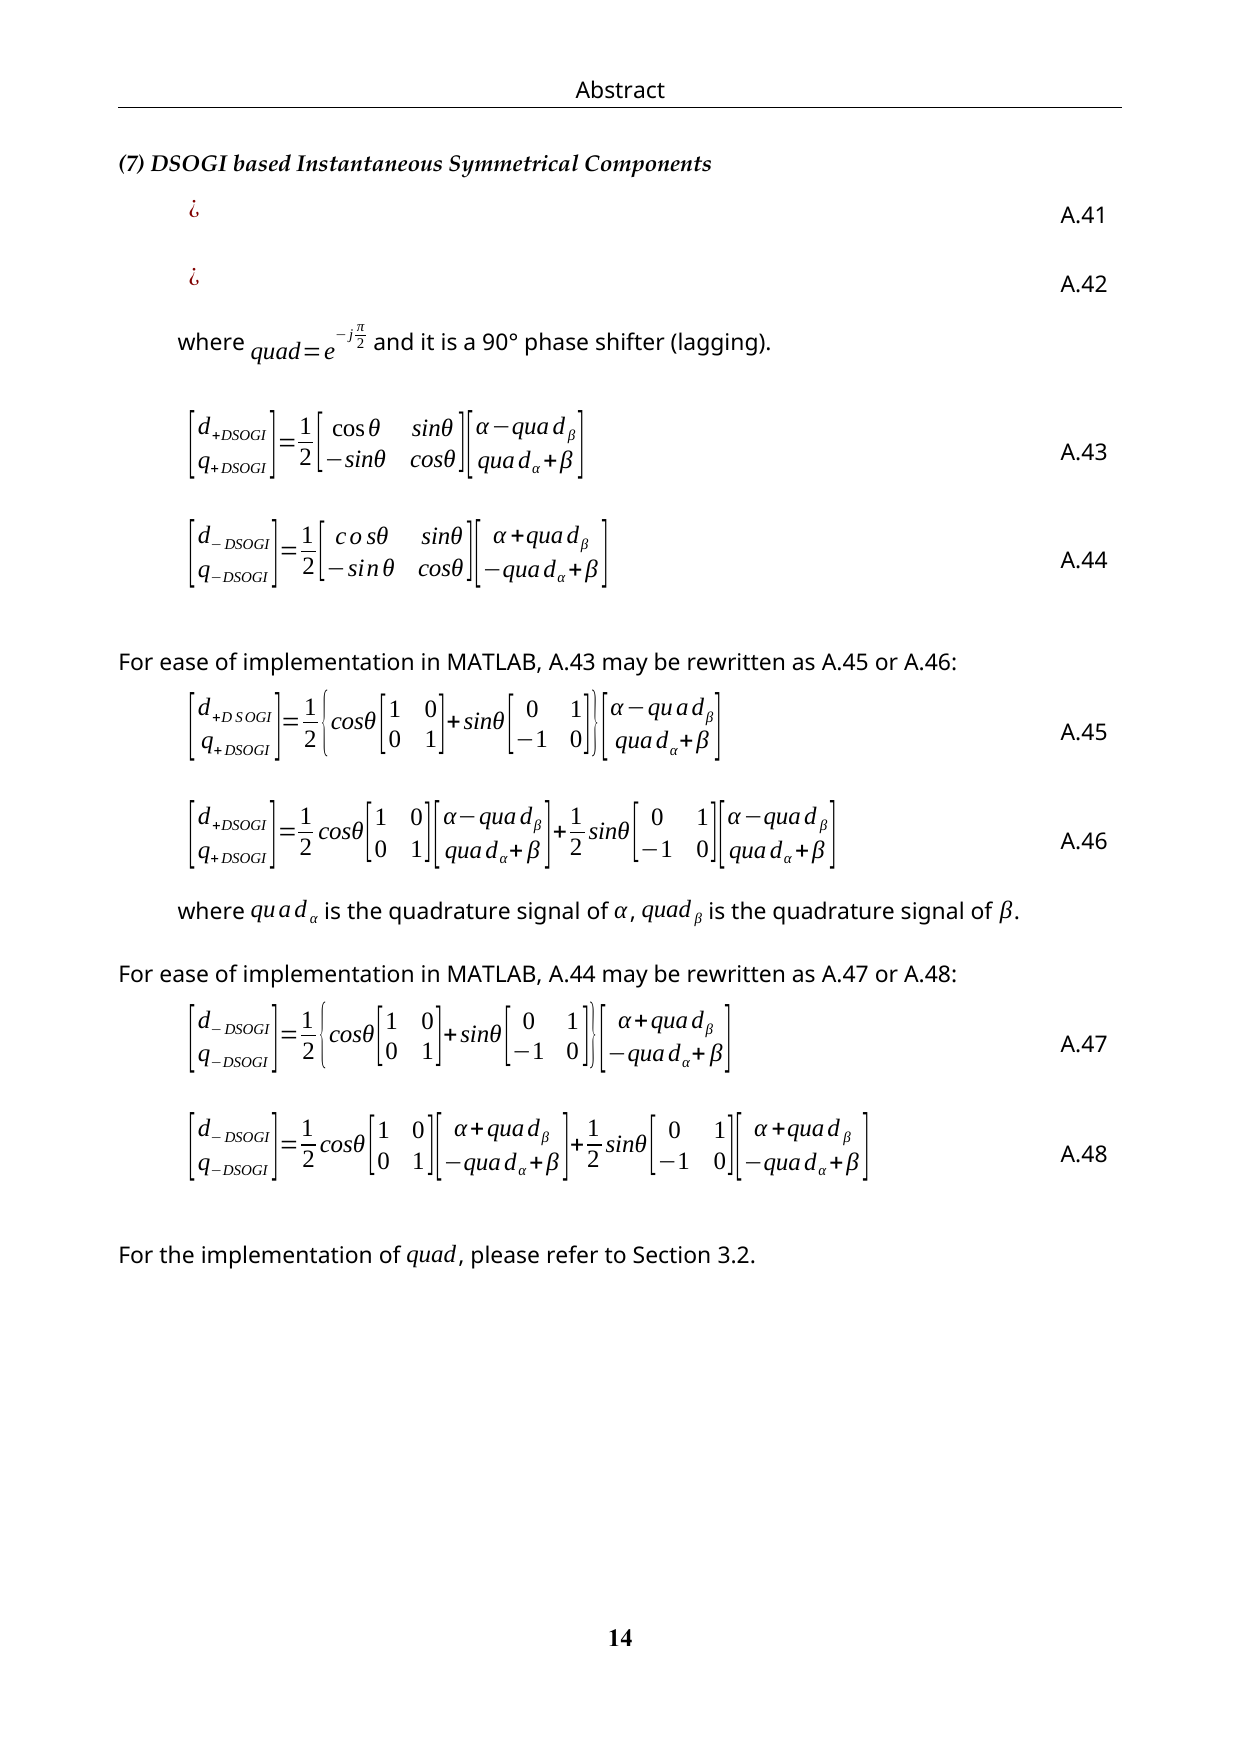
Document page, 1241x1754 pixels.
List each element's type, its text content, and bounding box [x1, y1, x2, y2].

table_cell [118, 506, 974, 614]
text For ease of implementation in MATLAB, A.44 may be rewritten as A.47 or A.48: [118, 958, 1122, 989]
list DSOGI based Instantaneous Symmetrical Components [118, 150, 1122, 178]
table_cell [118, 787, 1030, 895]
table_cell A.42 [974, 249, 1119, 318]
table_header A.41 [974, 180, 1119, 249]
text where is the quadrature signal of , is the quadrature signal of . [177, 895, 1122, 927]
table_header A.43 [974, 397, 1119, 506]
table_cell A.48 [1030, 1099, 1119, 1208]
table_header [118, 989, 974, 1099]
table_header [118, 180, 974, 249]
table_cell [118, 249, 974, 318]
text For the implementation of , please refer to Section 3.2. [118, 1239, 1122, 1270]
table_cell A.44 [974, 506, 1119, 614]
table_cell [118, 1099, 1030, 1208]
table_header A.45 [974, 677, 1119, 787]
table_header [118, 397, 974, 506]
table_header A.47 [974, 989, 1119, 1099]
table_header [118, 677, 974, 787]
text For ease of implementation in MATLAB, A.43 may be rewritten as A.45 or A.46: [118, 646, 1122, 677]
table_cell A.46 [1030, 787, 1119, 895]
text where and it is a 90° phase shifter (lagging). [177, 318, 1122, 366]
